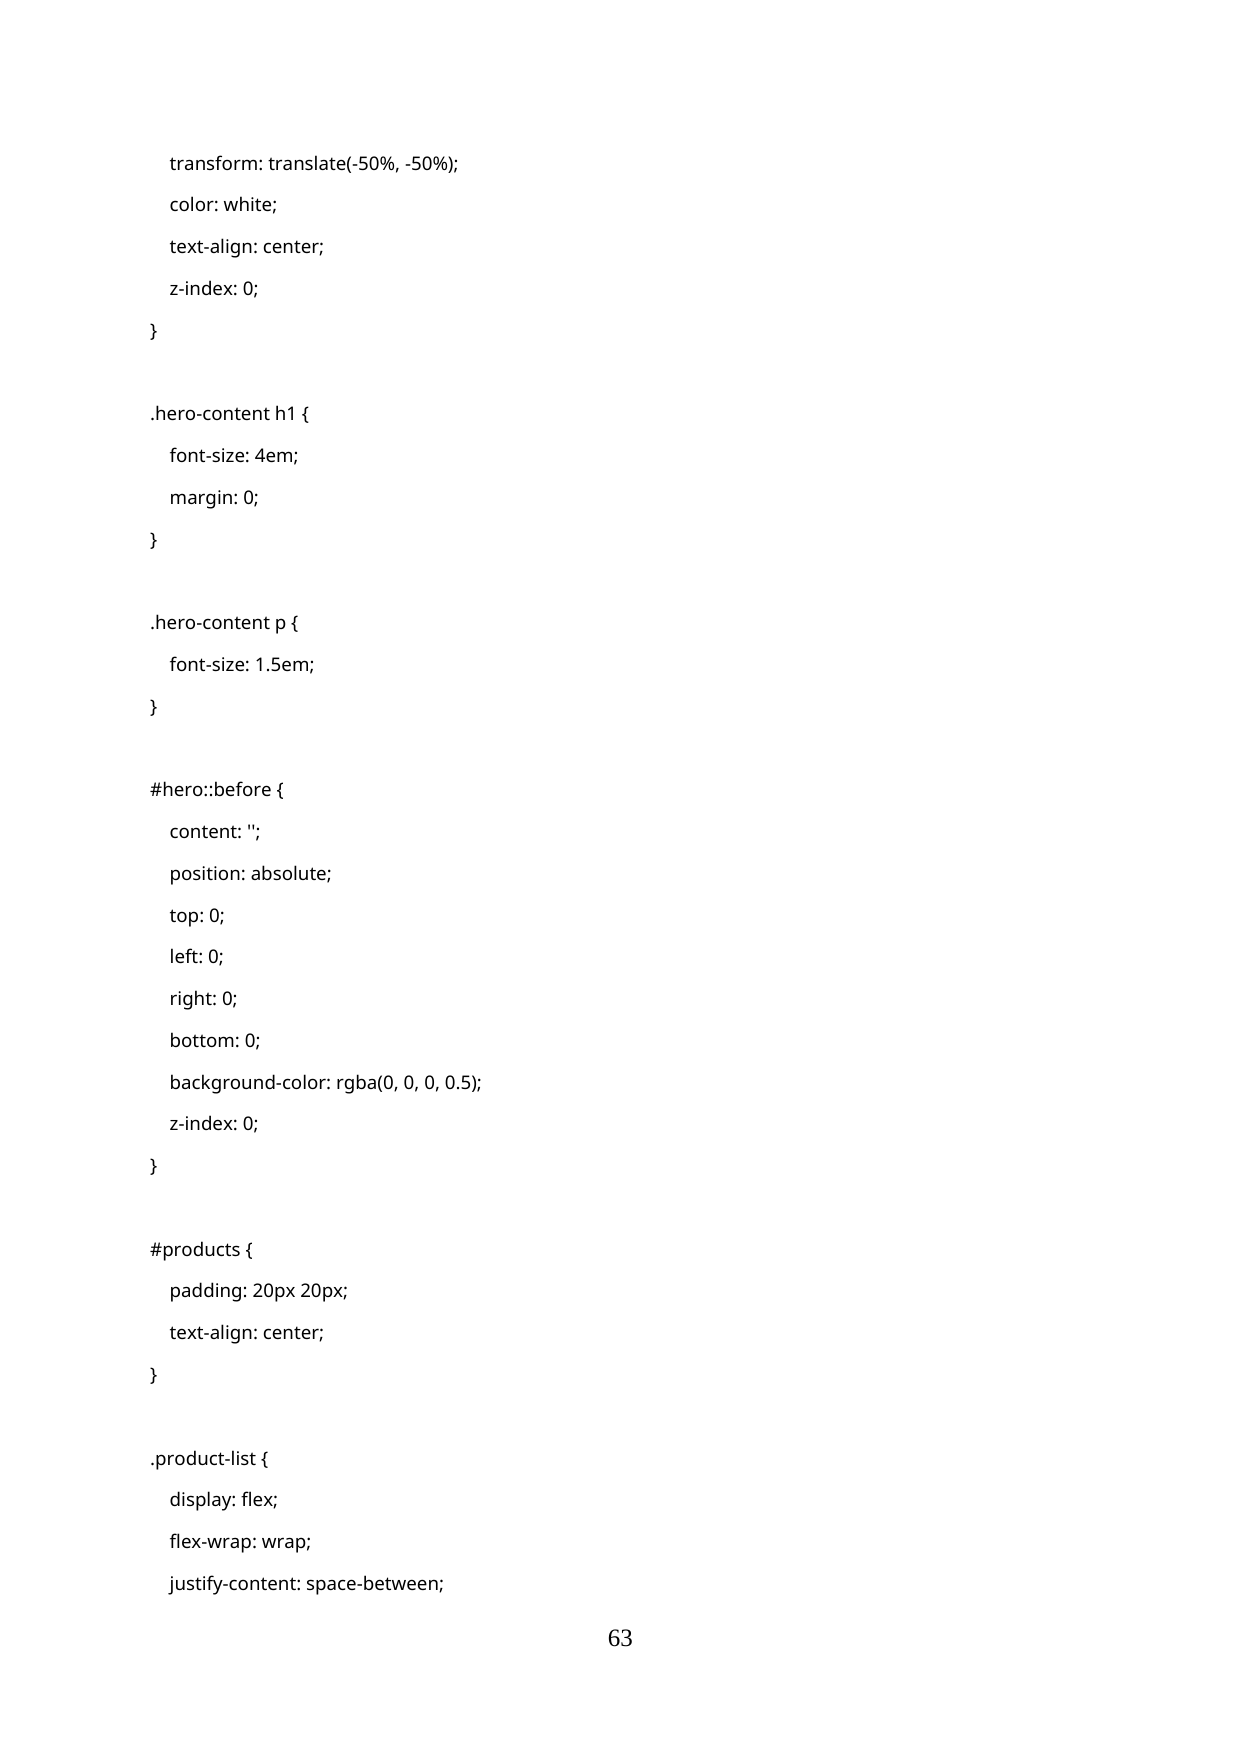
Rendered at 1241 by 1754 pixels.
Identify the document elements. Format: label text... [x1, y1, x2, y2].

text text-align: center; [150, 233, 1090, 259]
text text-align: center; [150, 1319, 1090, 1345]
text bottom: 0; [150, 1027, 1090, 1053]
text .product-list { [150, 1445, 1090, 1470]
text right: 0; [150, 985, 1090, 1011]
text #products { [150, 1236, 1090, 1262]
text .hero-content h1 { [150, 401, 1090, 426]
text font-size: 4em; [150, 442, 1090, 468]
text position: absolute; [150, 860, 1090, 886]
text z-index: 0; [150, 1111, 1090, 1136]
text } [150, 693, 1090, 718]
text font-size: 1.5em; [150, 651, 1090, 677]
text content: ''; [150, 818, 1090, 844]
text } [150, 1361, 1090, 1387]
text z-index: 0; [150, 275, 1090, 301]
text left: 0; [150, 944, 1090, 969]
text } [150, 317, 1090, 343]
text flex-wrap: wrap; [150, 1528, 1090, 1554]
text } [150, 526, 1090, 551]
text transform: translate(-50%, -50%); [150, 150, 1090, 176]
text .hero-content p { [150, 609, 1090, 635]
text justify-content: space-between; [150, 1570, 1090, 1596]
text top: 0; [150, 902, 1090, 927]
text #hero::before { [150, 777, 1090, 802]
text display: flex; [150, 1487, 1090, 1512]
text background-color: rgba(0, 0, 0, 0.5); [150, 1069, 1090, 1094]
text margin: 0; [150, 484, 1090, 510]
text } [150, 1152, 1090, 1178]
text color: white; [150, 192, 1090, 217]
text padding: 20px 20px; [150, 1278, 1090, 1303]
